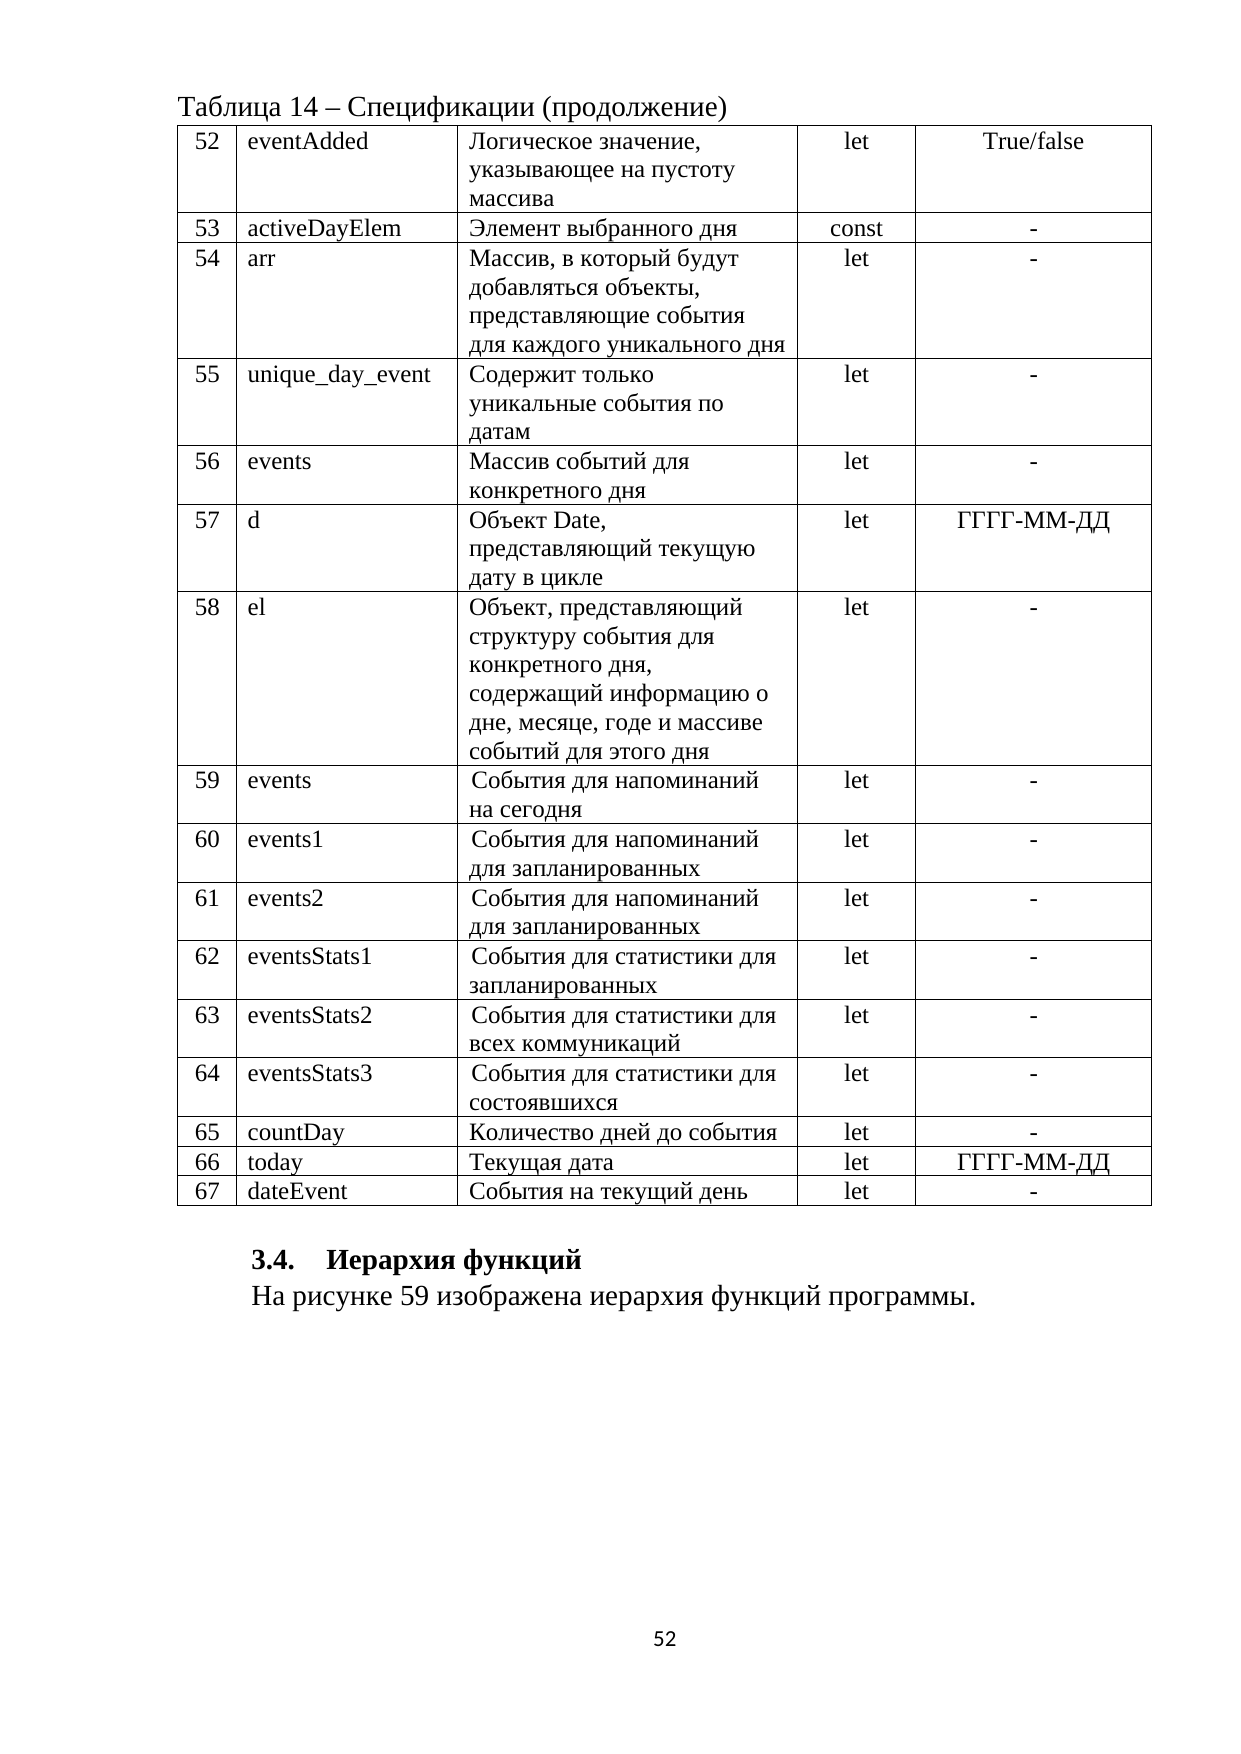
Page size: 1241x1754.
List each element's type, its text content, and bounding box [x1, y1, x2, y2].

table_cell eventsStats2 [237, 1000, 457, 1057]
table_cell - [916, 1176, 1151, 1205]
table_cell unique_day_event [237, 359, 457, 445]
table_cell 53 [178, 213, 236, 242]
table_cell events [237, 766, 457, 823]
table_header True/false [916, 126, 1151, 212]
table_header Логическое значение, указывающее на пустоту массива [458, 126, 797, 212]
table_cell - [916, 1058, 1151, 1116]
table_cell 62 [178, 941, 236, 999]
table_cell let [798, 1000, 915, 1057]
table_cell 63 [178, 1000, 236, 1057]
table_cell 67 [178, 1176, 236, 1205]
table_cell eventsStats3 [237, 1058, 457, 1116]
table_cell let [798, 883, 915, 940]
table_cell События на текущий день [458, 1176, 797, 1205]
table_cell let [798, 1176, 915, 1205]
table_cell let [798, 941, 915, 999]
table_cell Объект, представляющий структуру события для конкретного дня, содержащий информацию о дне, месяце, годе и массиве событий для этого дня [458, 592, 797, 764]
table_cell d [237, 505, 457, 591]
table_cell События для статистики для всех коммуникаций [458, 1000, 797, 1057]
text Таблица 14 – Спецификации (продолжение) [177, 89, 1152, 122]
table_cell let [798, 592, 915, 764]
table_cell activeDayElem [237, 213, 457, 242]
table_cell - [916, 766, 1151, 823]
table_header eventAdded [237, 126, 457, 212]
table_cell События для напоминаний для запланированных [458, 883, 797, 940]
table_cell События для напоминаний для запланированных [458, 824, 797, 882]
table_cell ГГГГ-ММ-ДД [916, 1147, 1151, 1175]
table_cell 61 [178, 883, 236, 940]
table_cell - [916, 359, 1151, 445]
table_cell Элемент выбранного дня [458, 213, 797, 242]
table_cell events2 [237, 883, 457, 940]
table_cell let [798, 1147, 915, 1175]
table_cell - [916, 824, 1151, 882]
table_cell 59 [178, 766, 236, 823]
table_cell - [916, 941, 1151, 999]
table_cell let [798, 243, 915, 358]
table_cell Содержит только уникальные события по датам [458, 359, 797, 445]
table_cell - [916, 1000, 1151, 1057]
table_cell - [916, 213, 1151, 242]
table_cell 56 [178, 446, 236, 504]
table_cell let [798, 505, 915, 591]
table_cell let [798, 359, 915, 445]
table_cell Количество дней до события [458, 1117, 797, 1146]
table_cell let [798, 766, 915, 823]
text На рисунке 59 изображена иерархия функций программы. [177, 1278, 1152, 1312]
table_cell 60 [178, 824, 236, 882]
table_cell 55 [178, 359, 236, 445]
table_cell 54 [178, 243, 236, 358]
table_cell Массив, в который будут добавляться объекты, представляющие события для каждого уникального дня [458, 243, 797, 358]
table_cell 66 [178, 1147, 236, 1175]
list Иерархия функций [251, 1242, 1152, 1276]
table_cell let [798, 1058, 915, 1116]
table_cell let [798, 446, 915, 504]
table_cell dateEvent [237, 1176, 457, 1205]
table_cell today [237, 1147, 457, 1175]
table_cell events [237, 446, 457, 504]
table_cell События для статистики для состоявшихся [458, 1058, 797, 1116]
table_cell 57 [178, 505, 236, 591]
table_cell let [798, 1117, 915, 1146]
table_cell el [237, 592, 457, 764]
table_cell - [916, 446, 1151, 504]
table_cell События для статистики для запланированных [458, 941, 797, 999]
table_header 52 [178, 126, 236, 212]
table_cell countDay [237, 1117, 457, 1146]
table_cell События для напоминаний на сегодня [458, 766, 797, 823]
table_cell const [798, 213, 915, 242]
table_cell arr [237, 243, 457, 358]
table_cell let [798, 824, 915, 882]
table_cell Массив событий для конкретного дня [458, 446, 797, 504]
table_cell - [916, 592, 1151, 764]
table_cell - [916, 1117, 1151, 1146]
table_cell ГГГГ-ММ-ДД [916, 505, 1151, 591]
table_cell 65 [178, 1117, 236, 1146]
table_cell eventsStats1 [237, 941, 457, 999]
table_cell Объект Date, представляющий текущую дату в цикле [458, 505, 797, 591]
table_cell 64 [178, 1058, 236, 1116]
table_cell events1 [237, 824, 457, 882]
table_cell Текущая дата [458, 1147, 797, 1175]
table_cell - [916, 883, 1151, 940]
table_cell - [916, 243, 1151, 358]
table_cell 58 [178, 592, 236, 764]
table_header let [798, 126, 915, 212]
